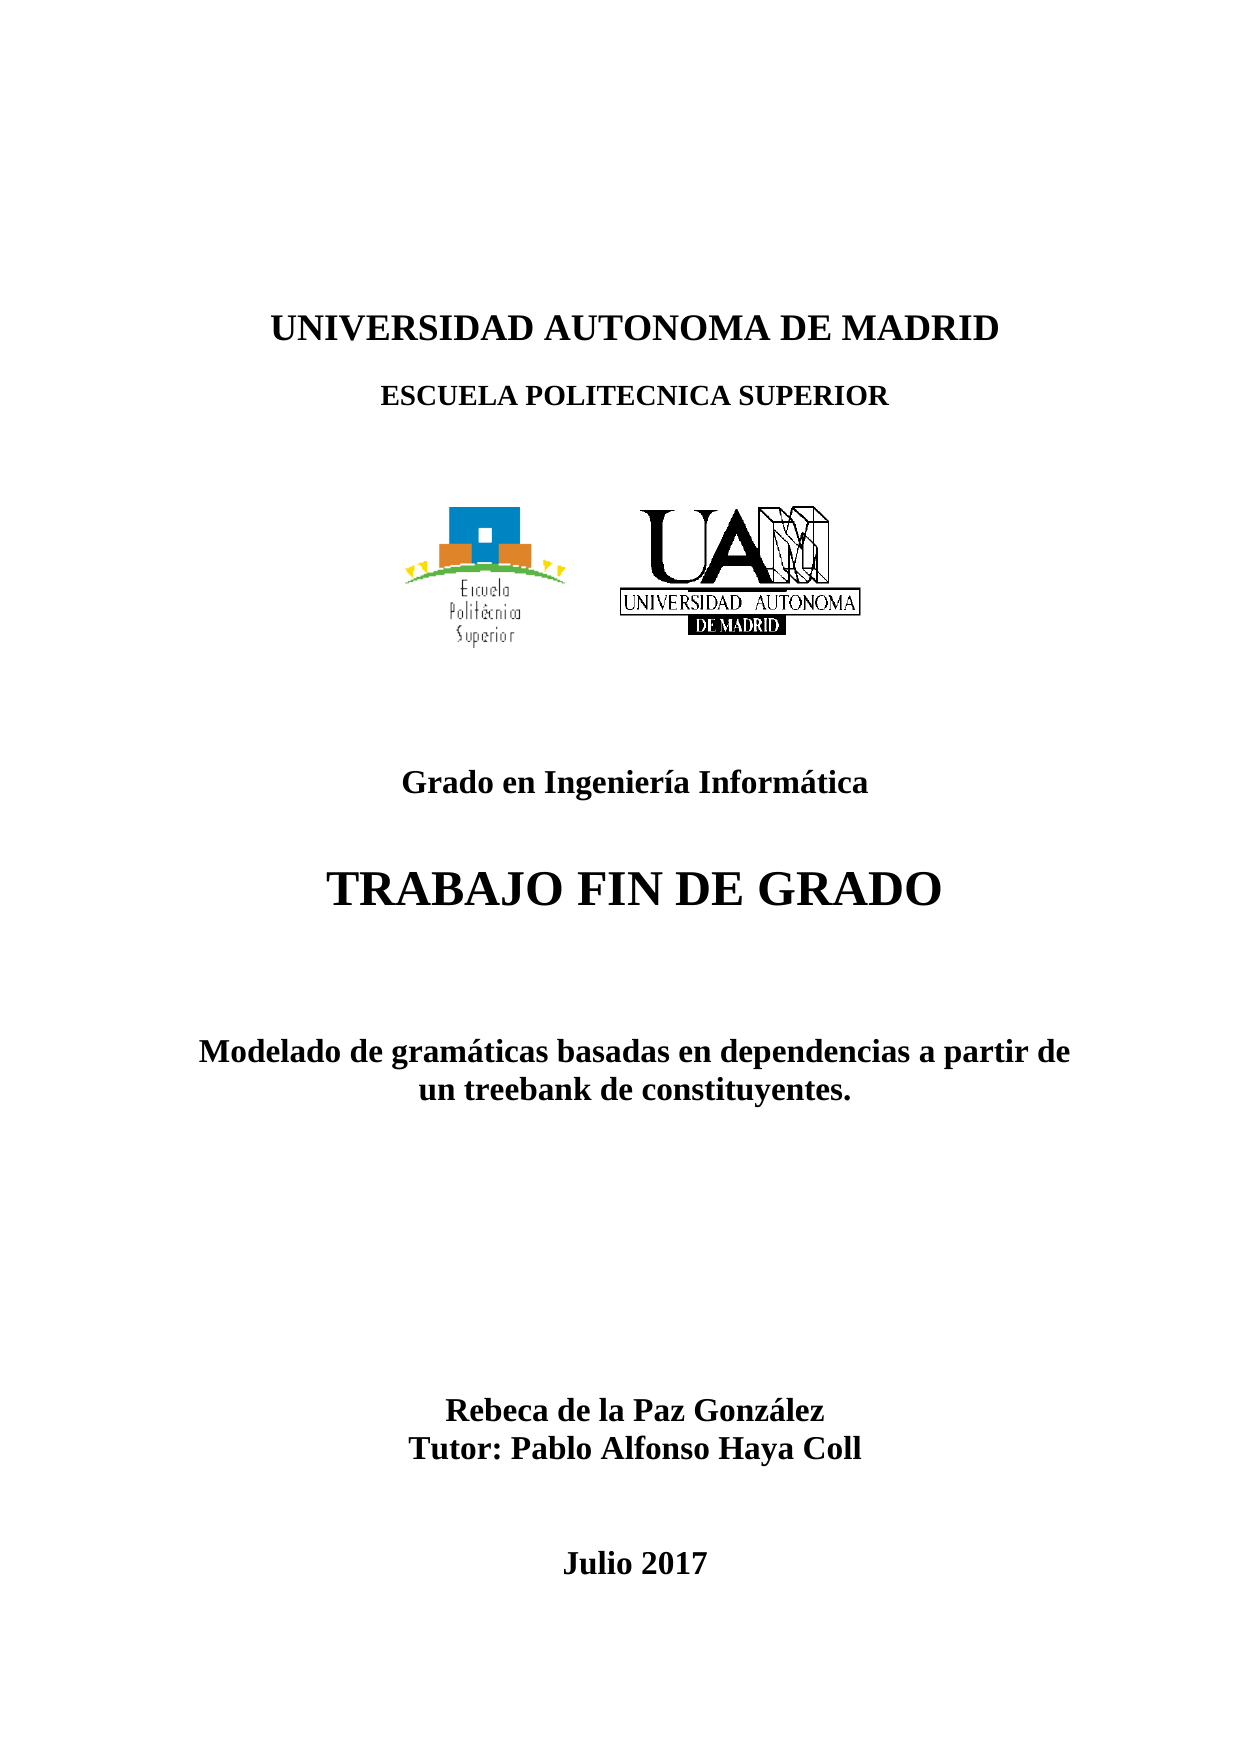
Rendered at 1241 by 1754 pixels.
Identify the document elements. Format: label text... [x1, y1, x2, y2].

text TRABAJO FIN DE GRADO [177, 858, 1092, 916]
text Grado en Ingeniería Informática [177, 762, 1092, 801]
picture [479, 528, 491, 542]
text Julio 2017 [177, 1544, 1092, 1582]
picture [615, 497, 865, 648]
text Tutor: Pablo Alfonso Haya Coll [177, 1429, 1092, 1467]
text Rebeca de la Paz González [177, 1390, 1092, 1429]
text ESCUELA POLITECNICA SUPERIOR [177, 378, 1092, 411]
picture [405, 507, 566, 648]
text Modelado de gramáticas basadas en dependencias a partir de un treebank de constituyentes. [177, 1031, 1092, 1107]
text UNIVERSIDAD AUTONOMA DE MADRID [177, 306, 1092, 349]
